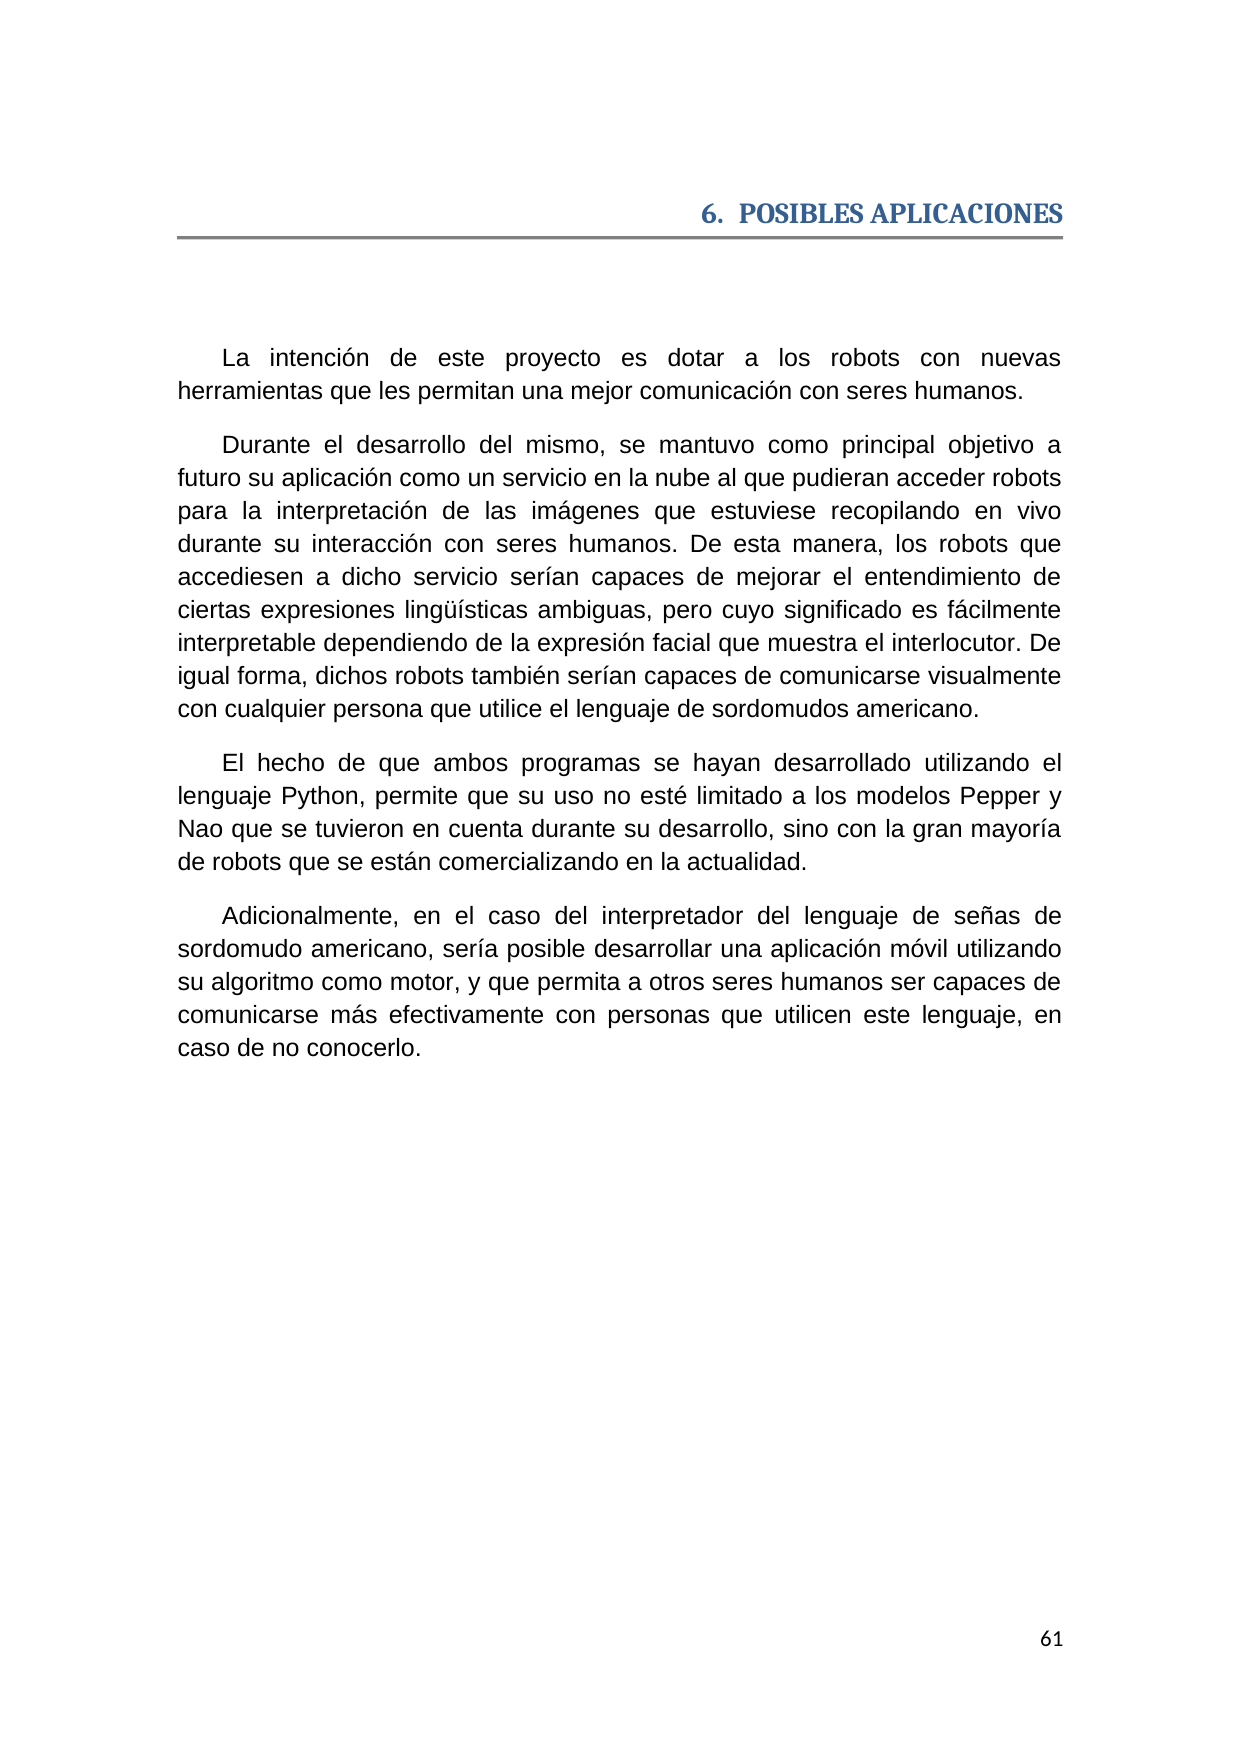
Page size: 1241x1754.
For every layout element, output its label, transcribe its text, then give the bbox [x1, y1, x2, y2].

text Adicionalmente, en el caso del interpretador del lenguaje de señas de sordomudo americano, sería posible desarrollar una aplicación móvil utilizando su algoritmo como motor, y que permita a otros seres humanos ser capaces de comunicarse más efectivamente con personas que utilicen este lenguaje, en caso de no conocerlo. [177, 901, 1063, 1062]
text Durante el desarrollo del mismo, se mantuvo como principal objetivo a futuro su aplicación como un servicio en la nube al que pudieran acceder robots para la interpretación de las imágenes que estuviese recopilando en vivo durante su interacción con seres humanos. De esta manera, los robots que accediesen a dicho servicio serían capaces de mejorar el entendimiento de ciertas expresiones lingüísticas ambiguas, pero cuyo significado es fácilmente interpretable dependiendo de la expresión facial que muestra el interlocutor. De igual forma, dichos robots también serían capaces de comunicarse visualmente con cualquier persona que utilice el lenguaje de sordomudos americano. [177, 430, 1063, 723]
text La intención de este proyecto es dotar a los robots con nuevas herramientas que les permitan una mejor comunicación con seres humanos. [177, 343, 1063, 405]
text El hecho de que ambos programas se hayan desarrollado utilizando el lenguaje Python, permite que su uso no esté limitado a los modelos Pepper y Nao que se tuvieron en cuenta durante su desarrollo, sino con la gran mayoría de robots que se están comercializando en la actualidad. [177, 748, 1063, 876]
subtitle POSIBLES APLICACIONES [177, 198, 1063, 231]
